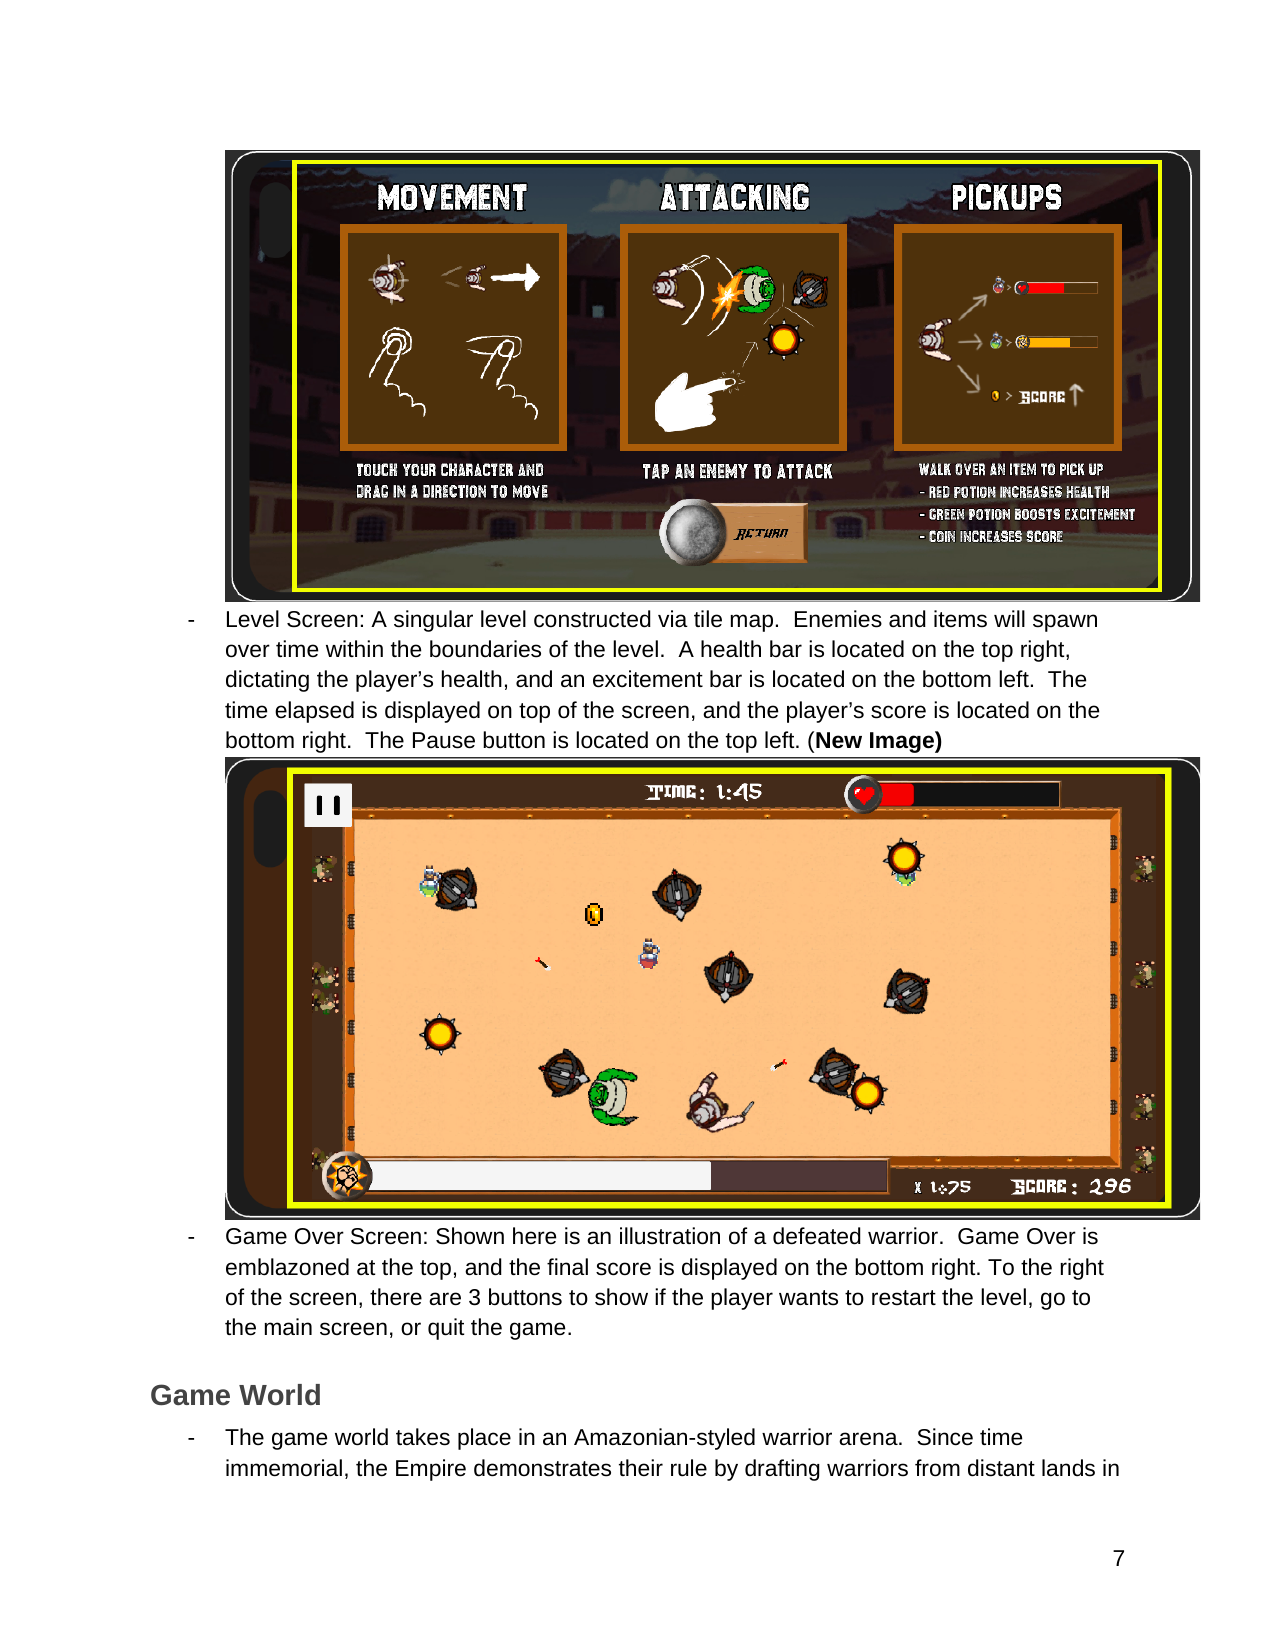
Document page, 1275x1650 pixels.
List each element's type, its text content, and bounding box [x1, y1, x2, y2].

list Game Over Screen: Shown here is an illustration of a defeated warrior. Game Over is emblazoned at the top, and the final score is displayed on the bottom right. To the right of the screen, there are 3 buttons to show if the player wants to restart the level, go to the main screen, or quit the game. [187, 1223, 1125, 1340]
subtitle Game World [150, 1377, 1125, 1411]
picture [225, 150, 1200, 602]
picture [225, 757, 1200, 1220]
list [187, 1424, 1125, 1481]
list Level Screen: A singular level constructed via tile map. Enemies and items will spawn over time within the boundaries of the level. A health bar is located on the top right, dictating the player’s health, and an excitement bar is located on the bottom left. The time elapsed is displayed on top of the screen, and the player’s score is located on the bottom right. The Pause button is located on the top left. (New Image) [187, 606, 1125, 753]
